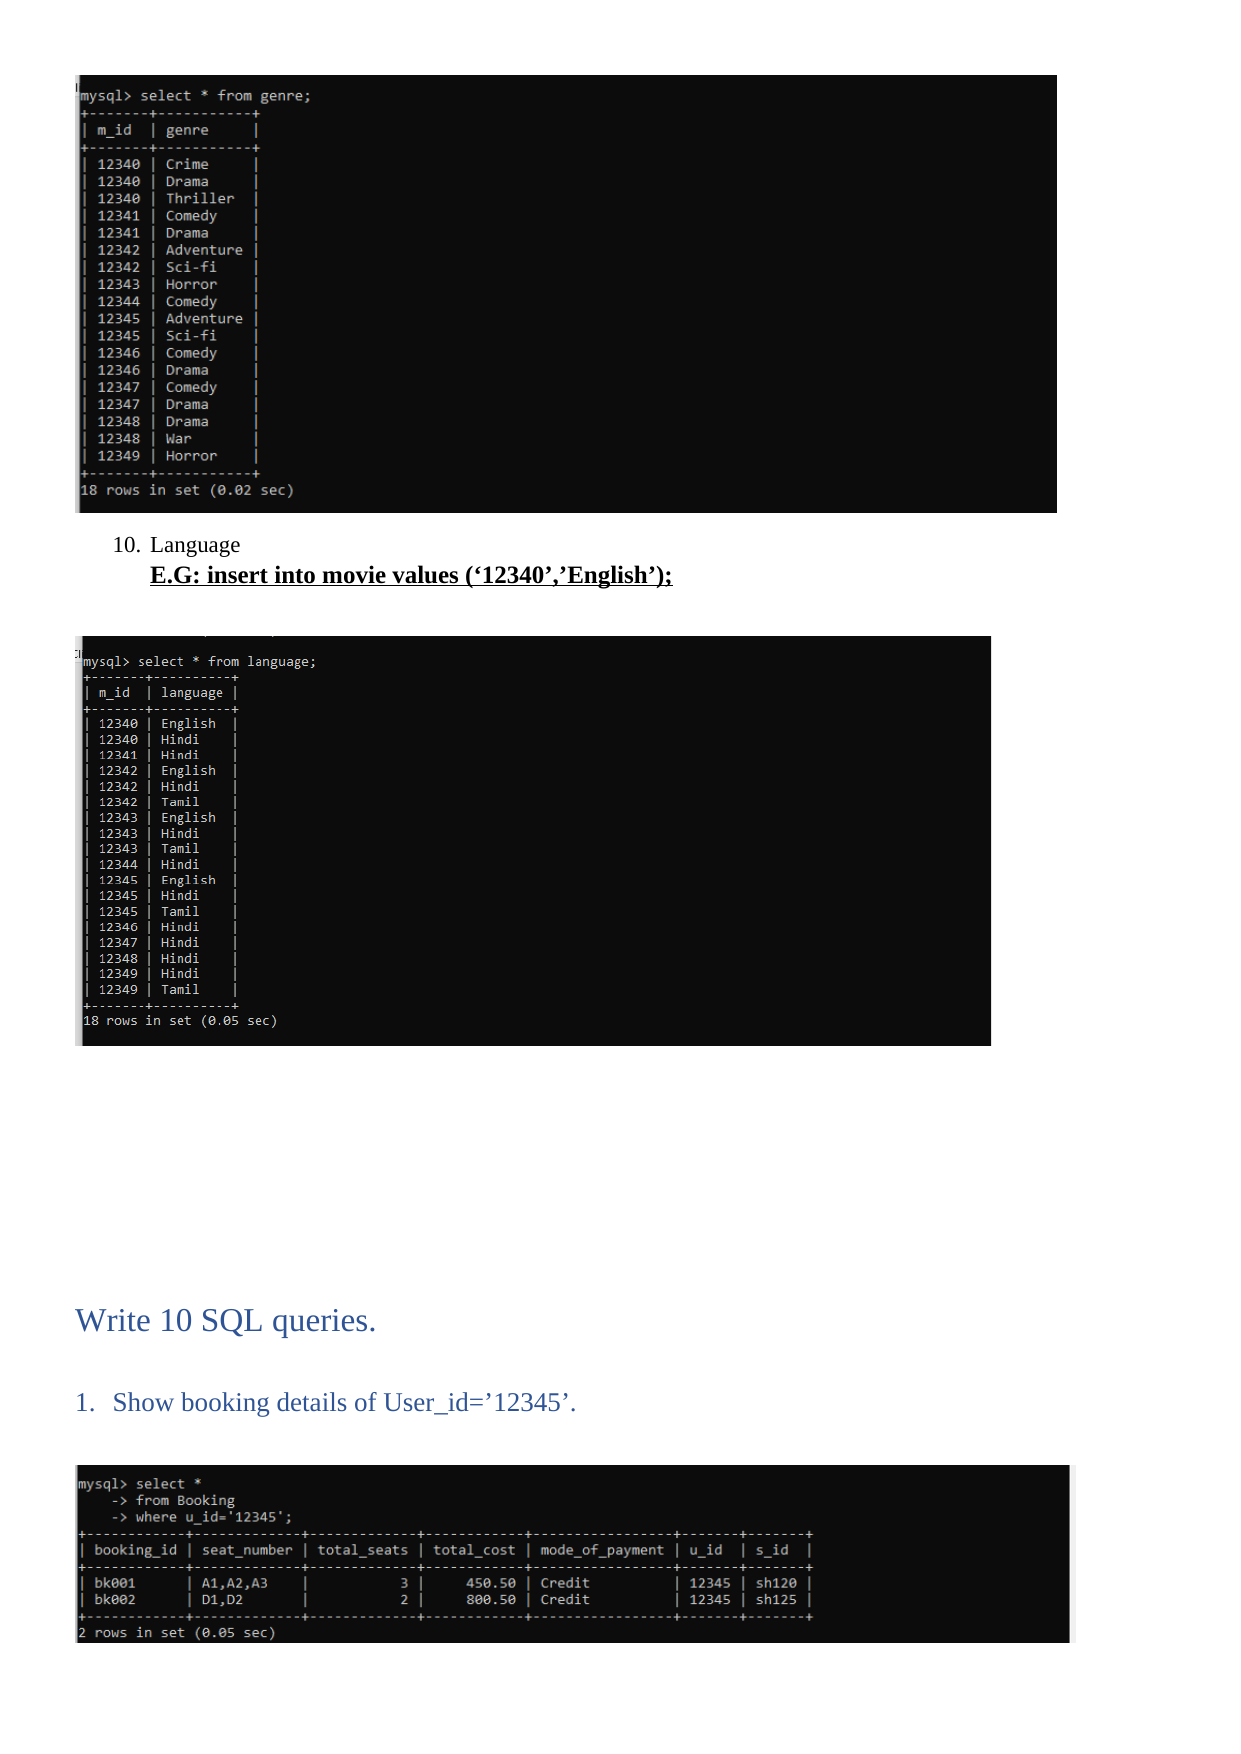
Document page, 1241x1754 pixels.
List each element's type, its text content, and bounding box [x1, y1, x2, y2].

subtitle Write 10 SQL queries. [75, 1300, 1165, 1338]
picture [75, 1465, 1076, 1643]
picture [75, 636, 992, 1046]
subtitle Show booking details of User_id=’12345’. [75, 1386, 1165, 1417]
list Language [112, 531, 1165, 558]
list E.G: insert into movie values (‘12340’,’English’); [150, 560, 1165, 588]
picture [75, 75, 1057, 513]
